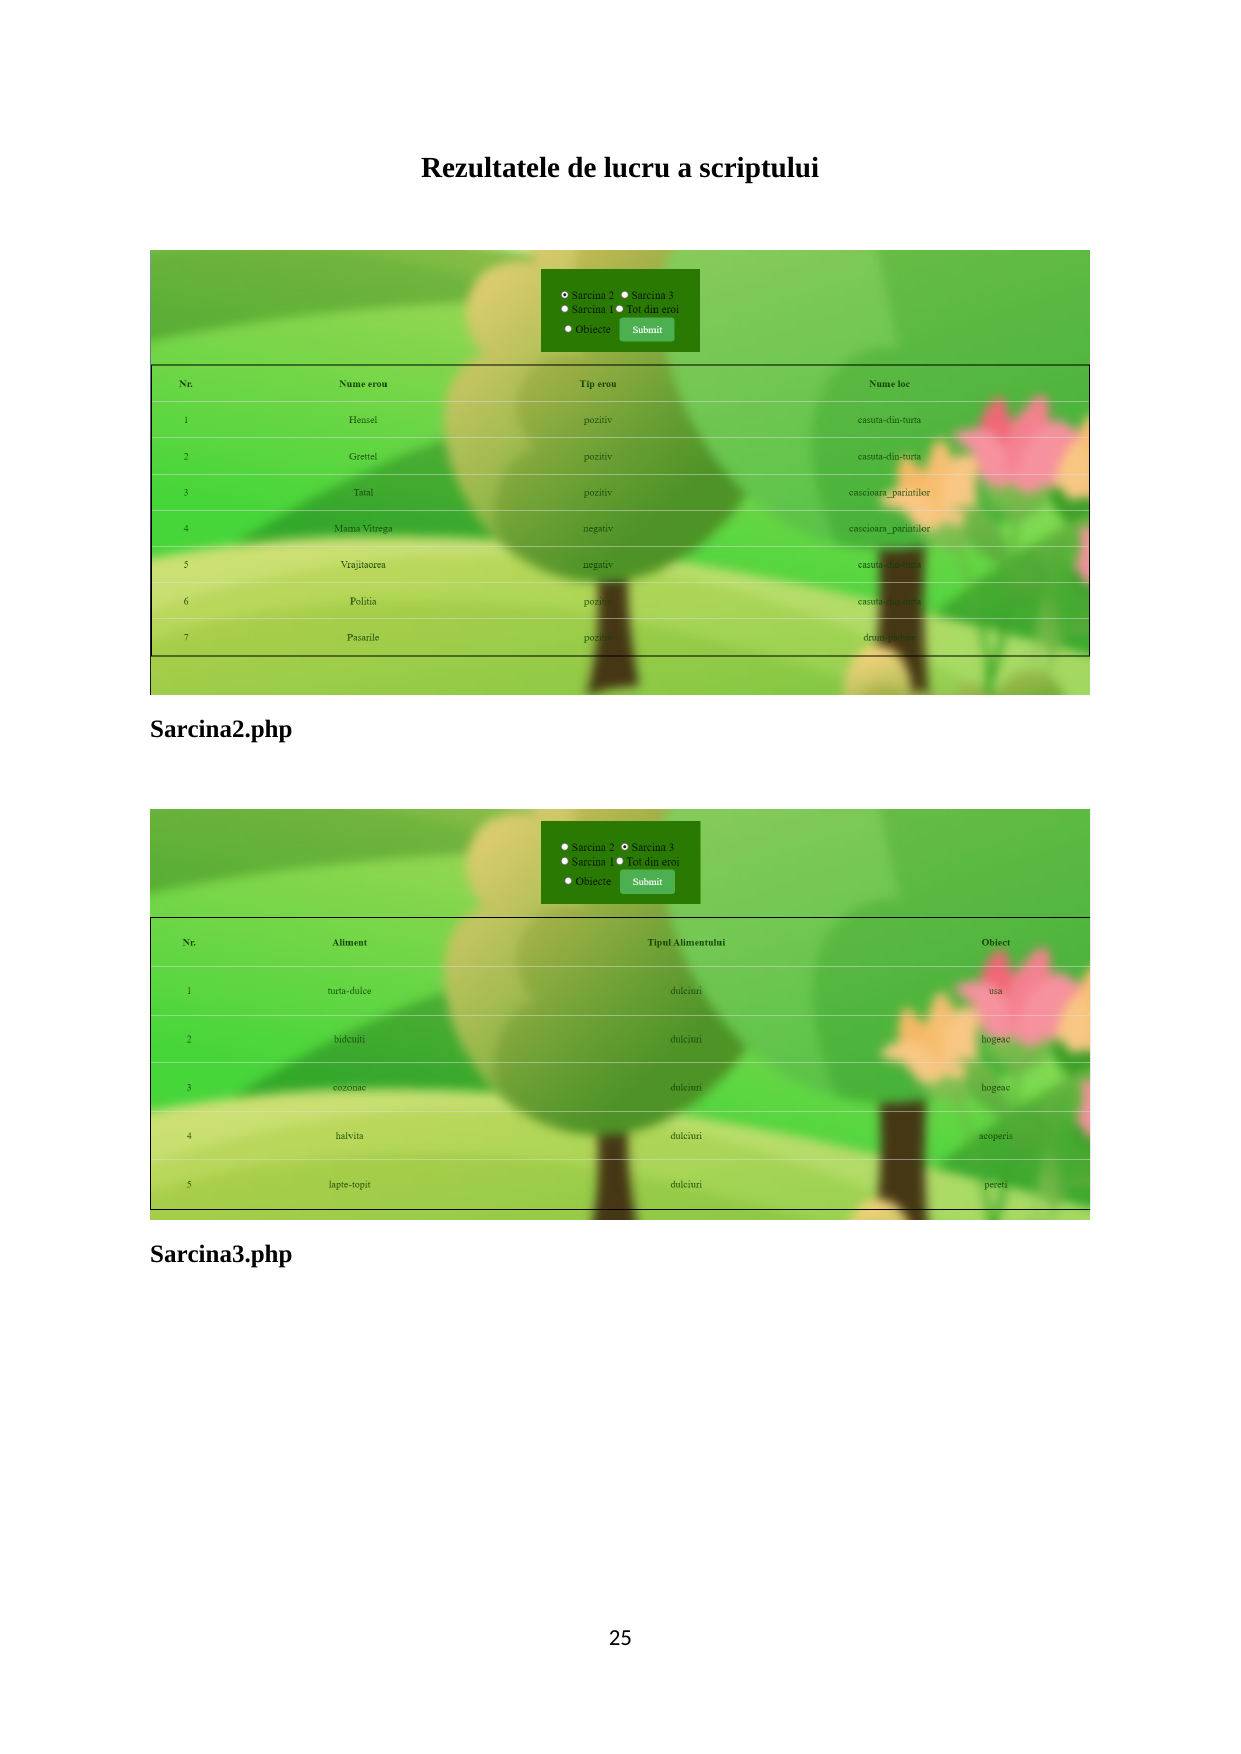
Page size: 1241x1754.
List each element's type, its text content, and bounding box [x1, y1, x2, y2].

text Rezultatele de lucru a scriptului [150, 150, 1090, 183]
picture [150, 809, 1091, 1220]
text Sarcina3.php [150, 1239, 1090, 1267]
picture [150, 250, 1091, 695]
text Sarcina2.php [150, 714, 1090, 742]
